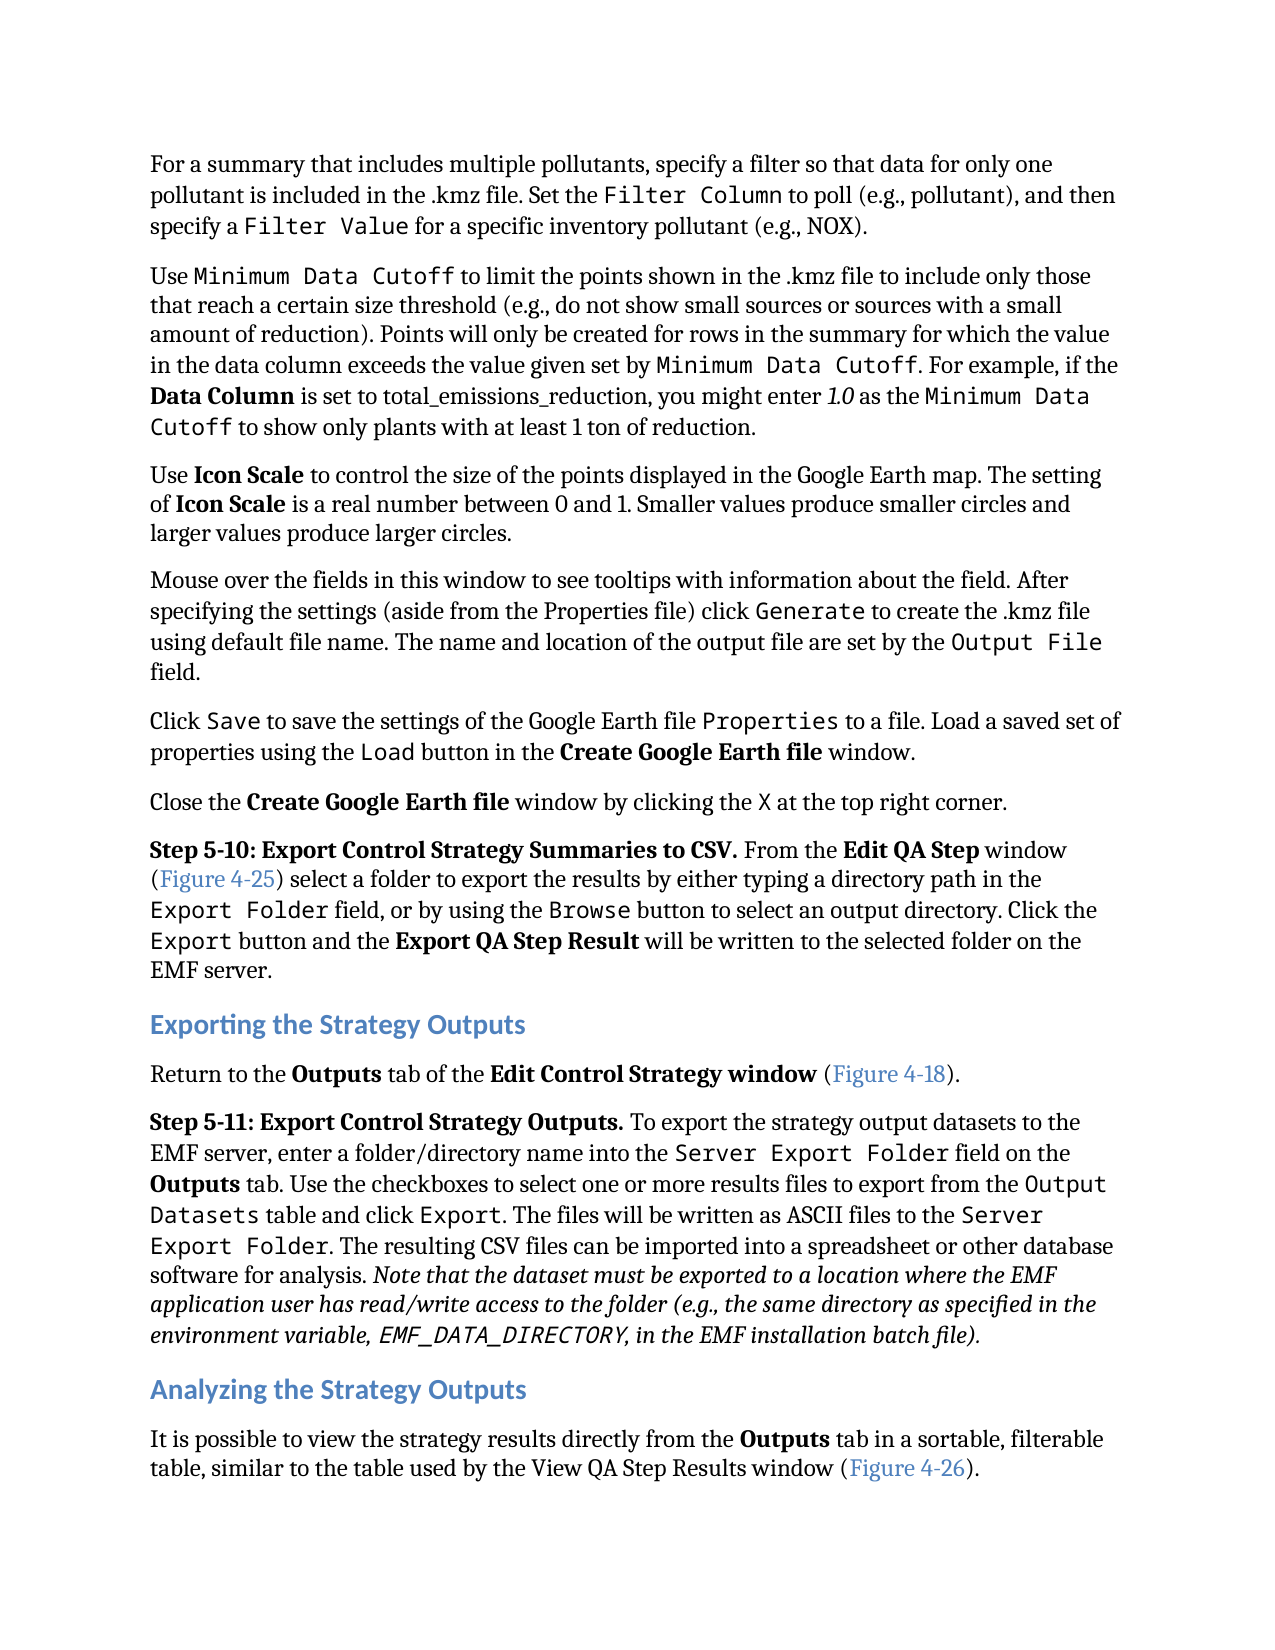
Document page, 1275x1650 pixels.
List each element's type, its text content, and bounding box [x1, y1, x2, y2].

subtitle Exporting the Strategy Outputs [150, 1006, 1125, 1041]
text It is possible to view the strategy results directly from the Outputs tab in a sortable, filterable table, similar to the table used by the View QA Step Results window (Figure 4-26). [150, 1425, 1125, 1483]
text Click Save to save the settings of the Google Earth file Properties to a file. Load a saved set of properties using the Load button in the Create Google Earth file window. [150, 705, 1125, 767]
subtitle Analyzing the Strategy Outputs [150, 1371, 1125, 1407]
text Mouse over the fields in this window to see tooltips with information about the field. After specifying the settings (aside from the Properties file) click Generate to create the .kmz file using default file name. The name and location of the output file are set by the Output File field. [150, 566, 1125, 686]
text Close the Create Google Earth file window by clicking the X at the top right corner. [150, 786, 1125, 817]
text Use Minimum Data Cutoff to limit the points shown in the .kmz file to include only those that reach a certain size threshold (e.g., do not show small sources or sources with a small amount of reduction). Points will only be created for rows in the summary for which the value in the data column exceeds the value given set by Minimum Data Cutoff. For example, if the Data Column is set to total_emissions_reduction, you might enter 1.0 as the Minimum Data Cutoff to show only plants with at least 1 ton of reduction. [150, 260, 1125, 442]
text Step 5-11: Export Control Strategy Outputs. To export the strategy output datasets to the EMF server, enter a folder/directory name into the Server Export Folder field on the Outputs tab. Use the checkboxes to select one or more results files to export from the Output Datasets table and click Export. The files will be written as ASCII files to the Server Export Folder. The resulting CSV files can be imported into a spreadsheet or other database software for analysis. Note that the dataset must be exported to a location where the EMF application user has read/write access to the folder (e.g., the same directory as specified in the environment variable, EMF_DATA_DIRECTORY, in the EMF installation batch file). [150, 1108, 1125, 1350]
text Step 5-10: Export Control Strategy Summaries to CSV. From the Edit QA Step window (Figure 4-25) select a folder to export the results by either typing a directory path in the Export Folder field, or by using the Browse button to select an output directory. Click the Export button and the Export QA Step Result will be written to the selected folder on the EMF server. [150, 836, 1125, 985]
text For a summary that includes multiple pollutants, specify a filter so that data for only one pollutant is included in the .kmz file. Set the Filter Column to poll (e.g., pollutant), and then specify a Filter Value for a specific inventory pollutant (e.g., NOX). [150, 150, 1125, 241]
text Return to the Outputs tab of the Edit Control Strategy window (Figure 4-18). [150, 1060, 1125, 1089]
text Use Icon Scale to control the size of the points displayed in the Google Earth map. The setting of Icon Scale is a real number between 0 and 1. Smaller values produce smaller circles and larger values produce larger circles. [150, 461, 1125, 547]
